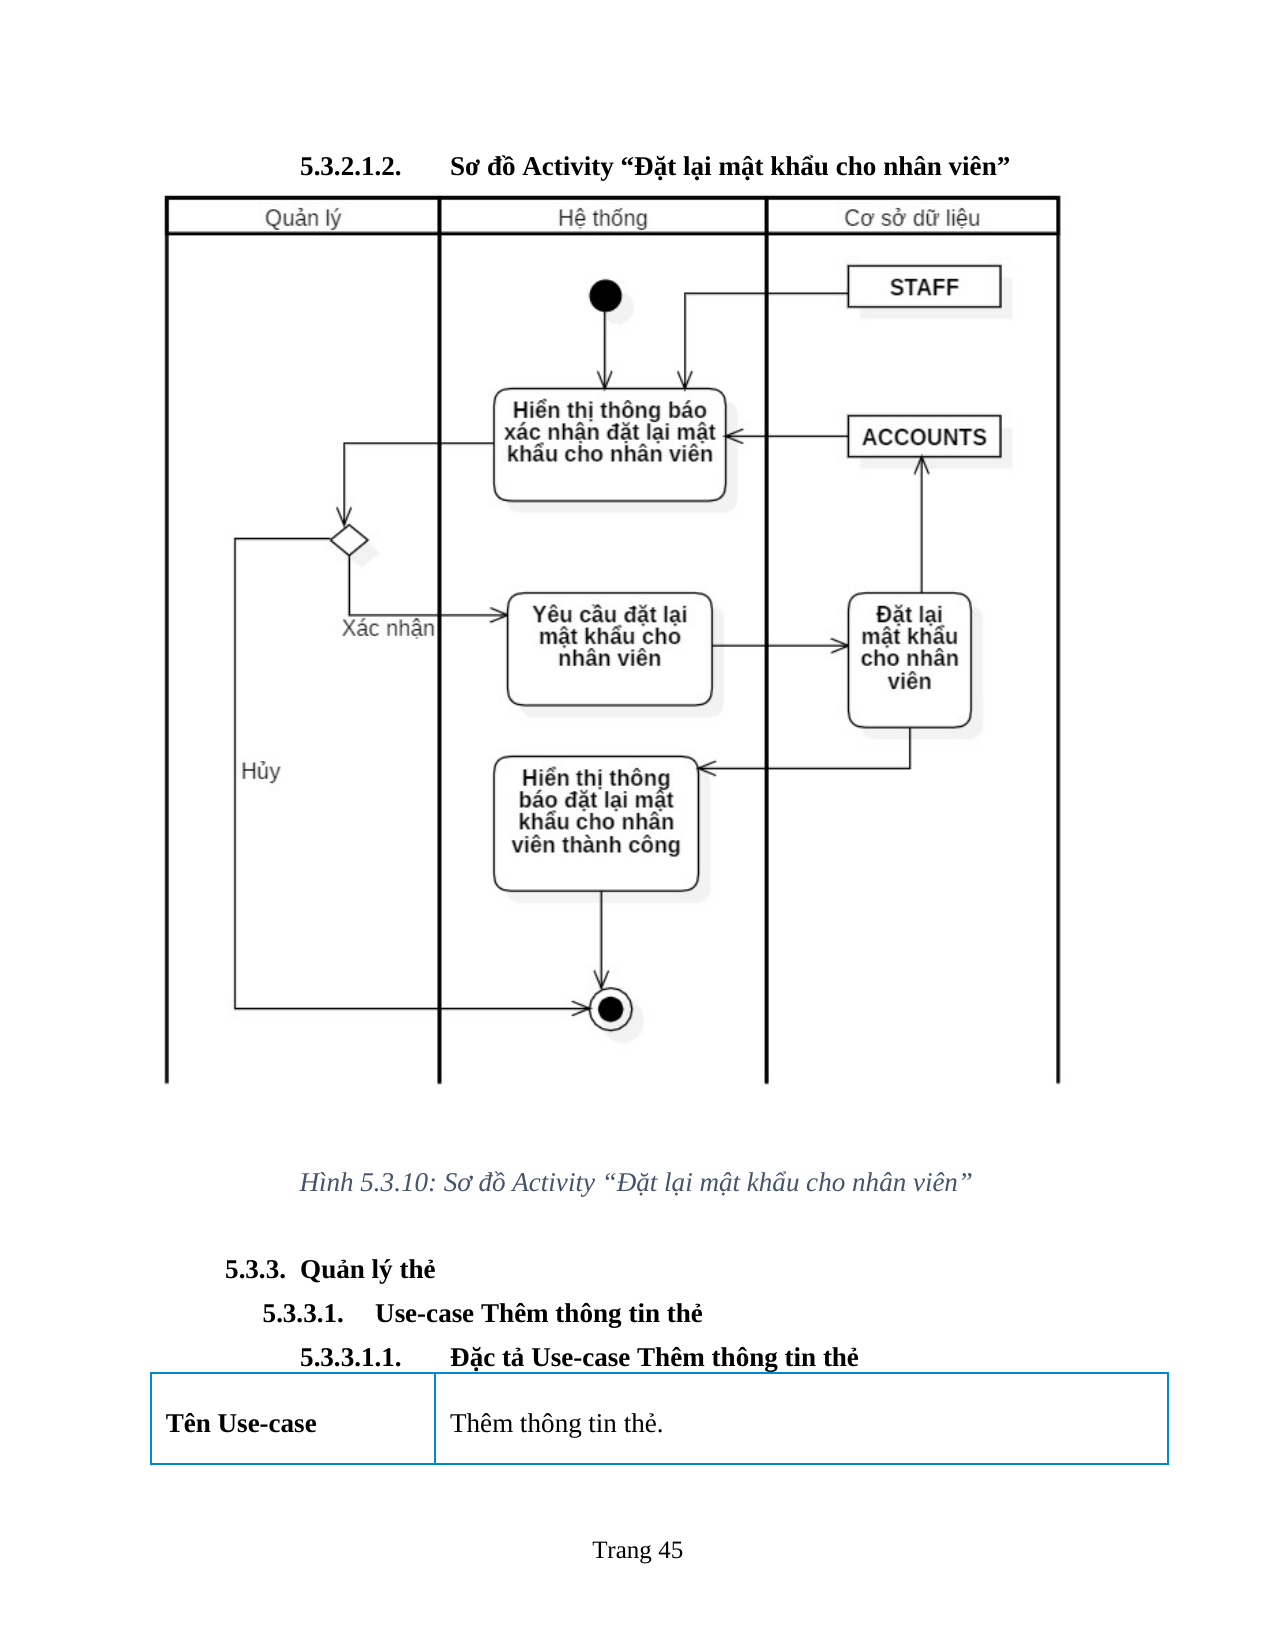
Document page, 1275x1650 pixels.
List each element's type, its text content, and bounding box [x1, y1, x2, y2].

subtitle Đặc tả Use-case Thêm thông tin thẻ [300, 1341, 1125, 1372]
subtitle Quản lý thẻ [225, 1253, 1125, 1285]
table_header Tên Use-case [152, 1374, 434, 1462]
subtitle Sơ đồ Activity “Đặt lại mật khẩu cho nhân viên” [300, 150, 1125, 181]
subtitle Use-case Thêm thông tin thẻ [262, 1297, 1125, 1328]
picture [150, 181, 1125, 1151]
table_header Thêm thông tin thẻ. [436, 1374, 1167, 1462]
